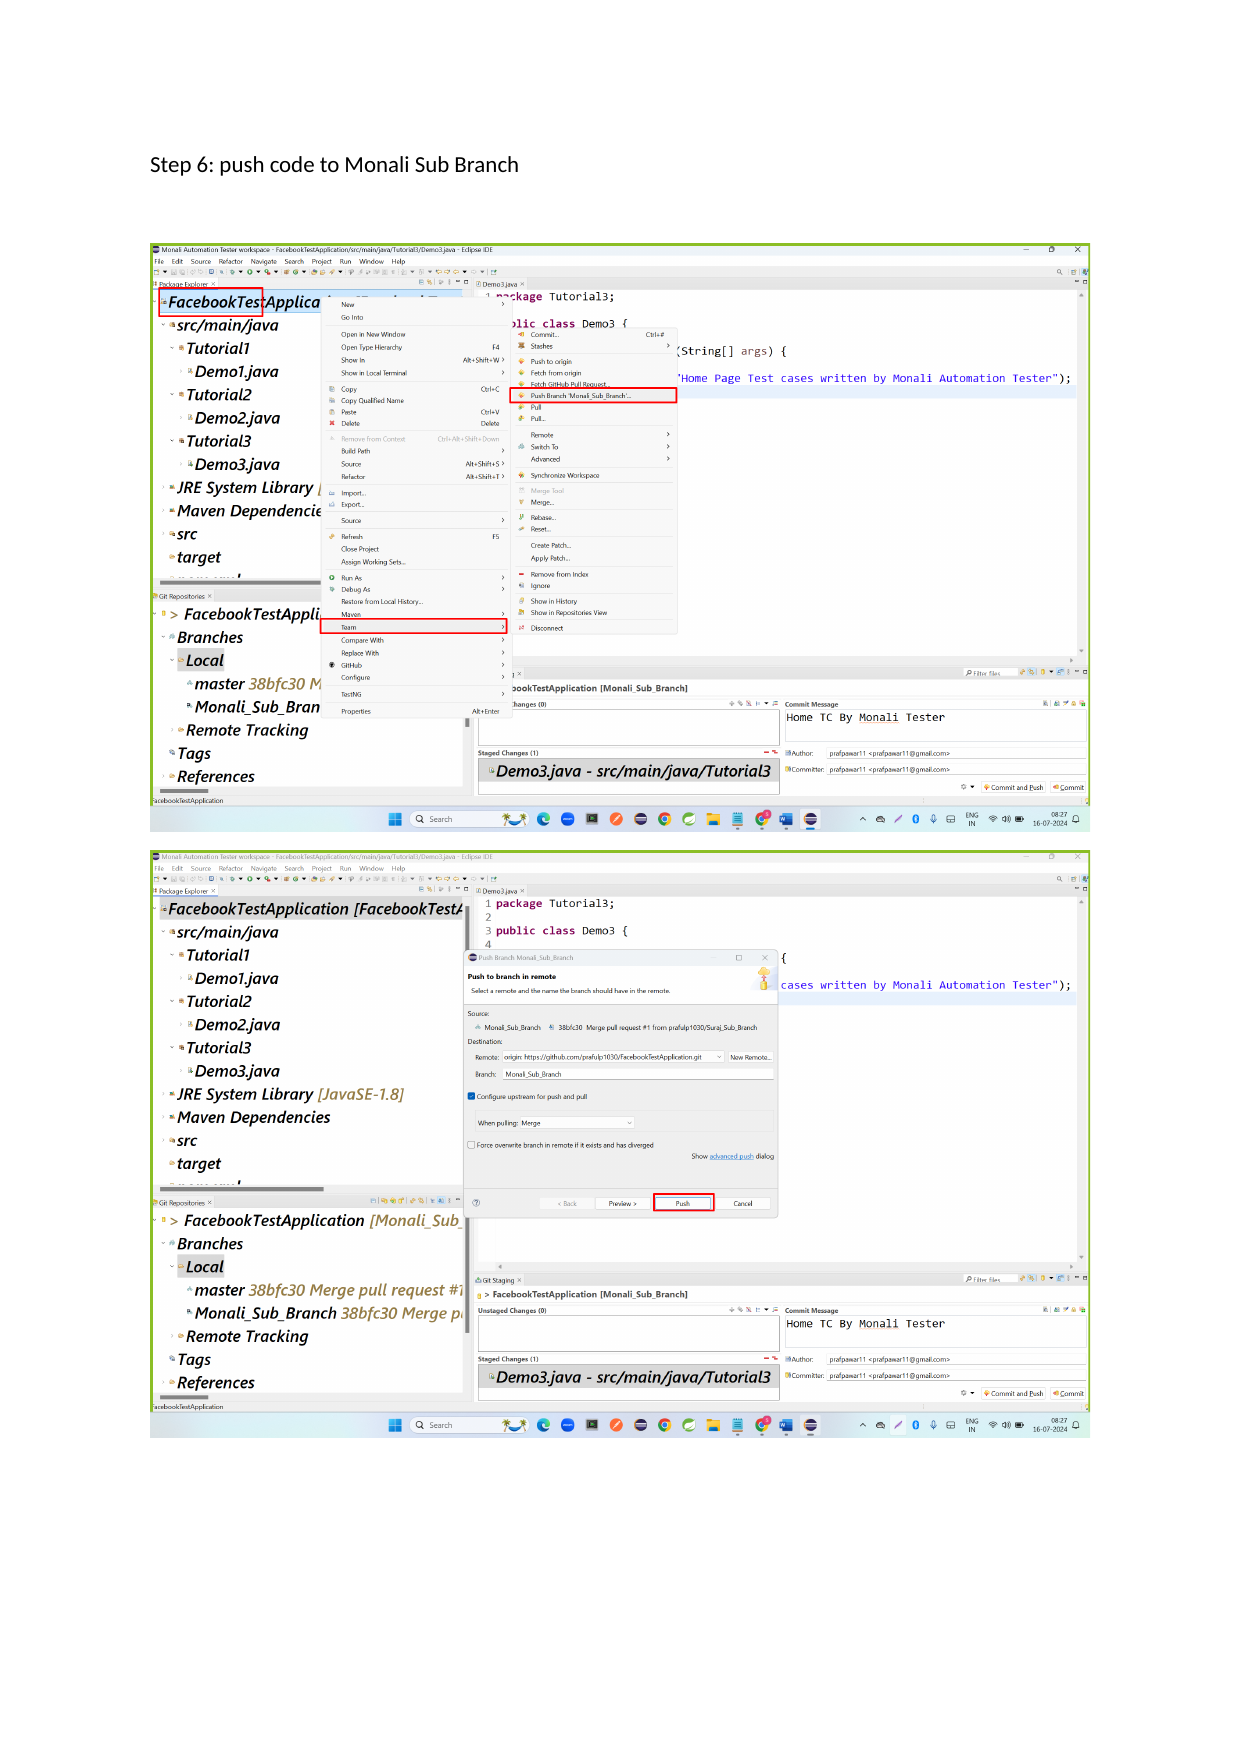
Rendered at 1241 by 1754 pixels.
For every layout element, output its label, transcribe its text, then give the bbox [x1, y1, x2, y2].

text Step 6: push code to Monali Sub Branch [150, 150, 1090, 178]
picture [150, 243, 1091, 832]
picture [150, 850, 1091, 1438]
